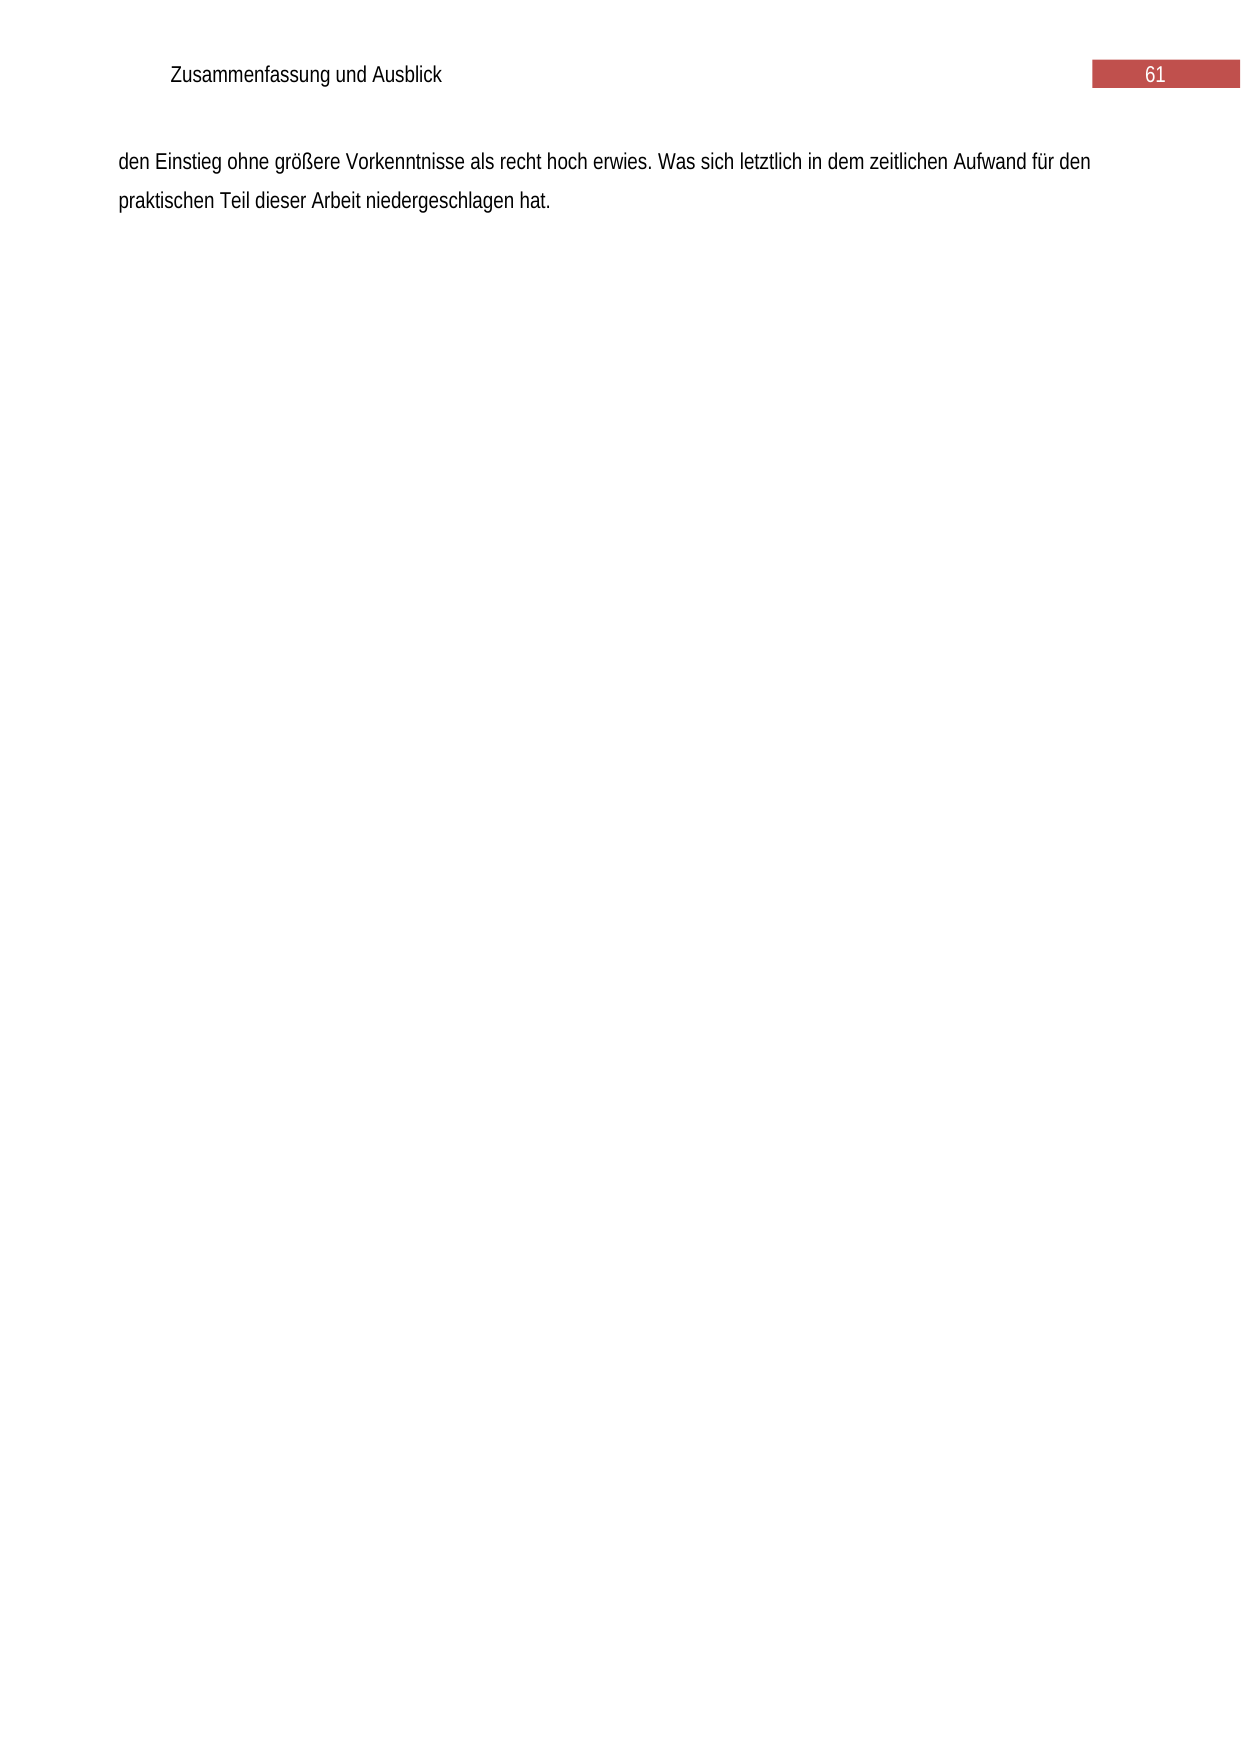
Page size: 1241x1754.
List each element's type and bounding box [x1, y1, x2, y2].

text [118, 148, 1092, 213]
